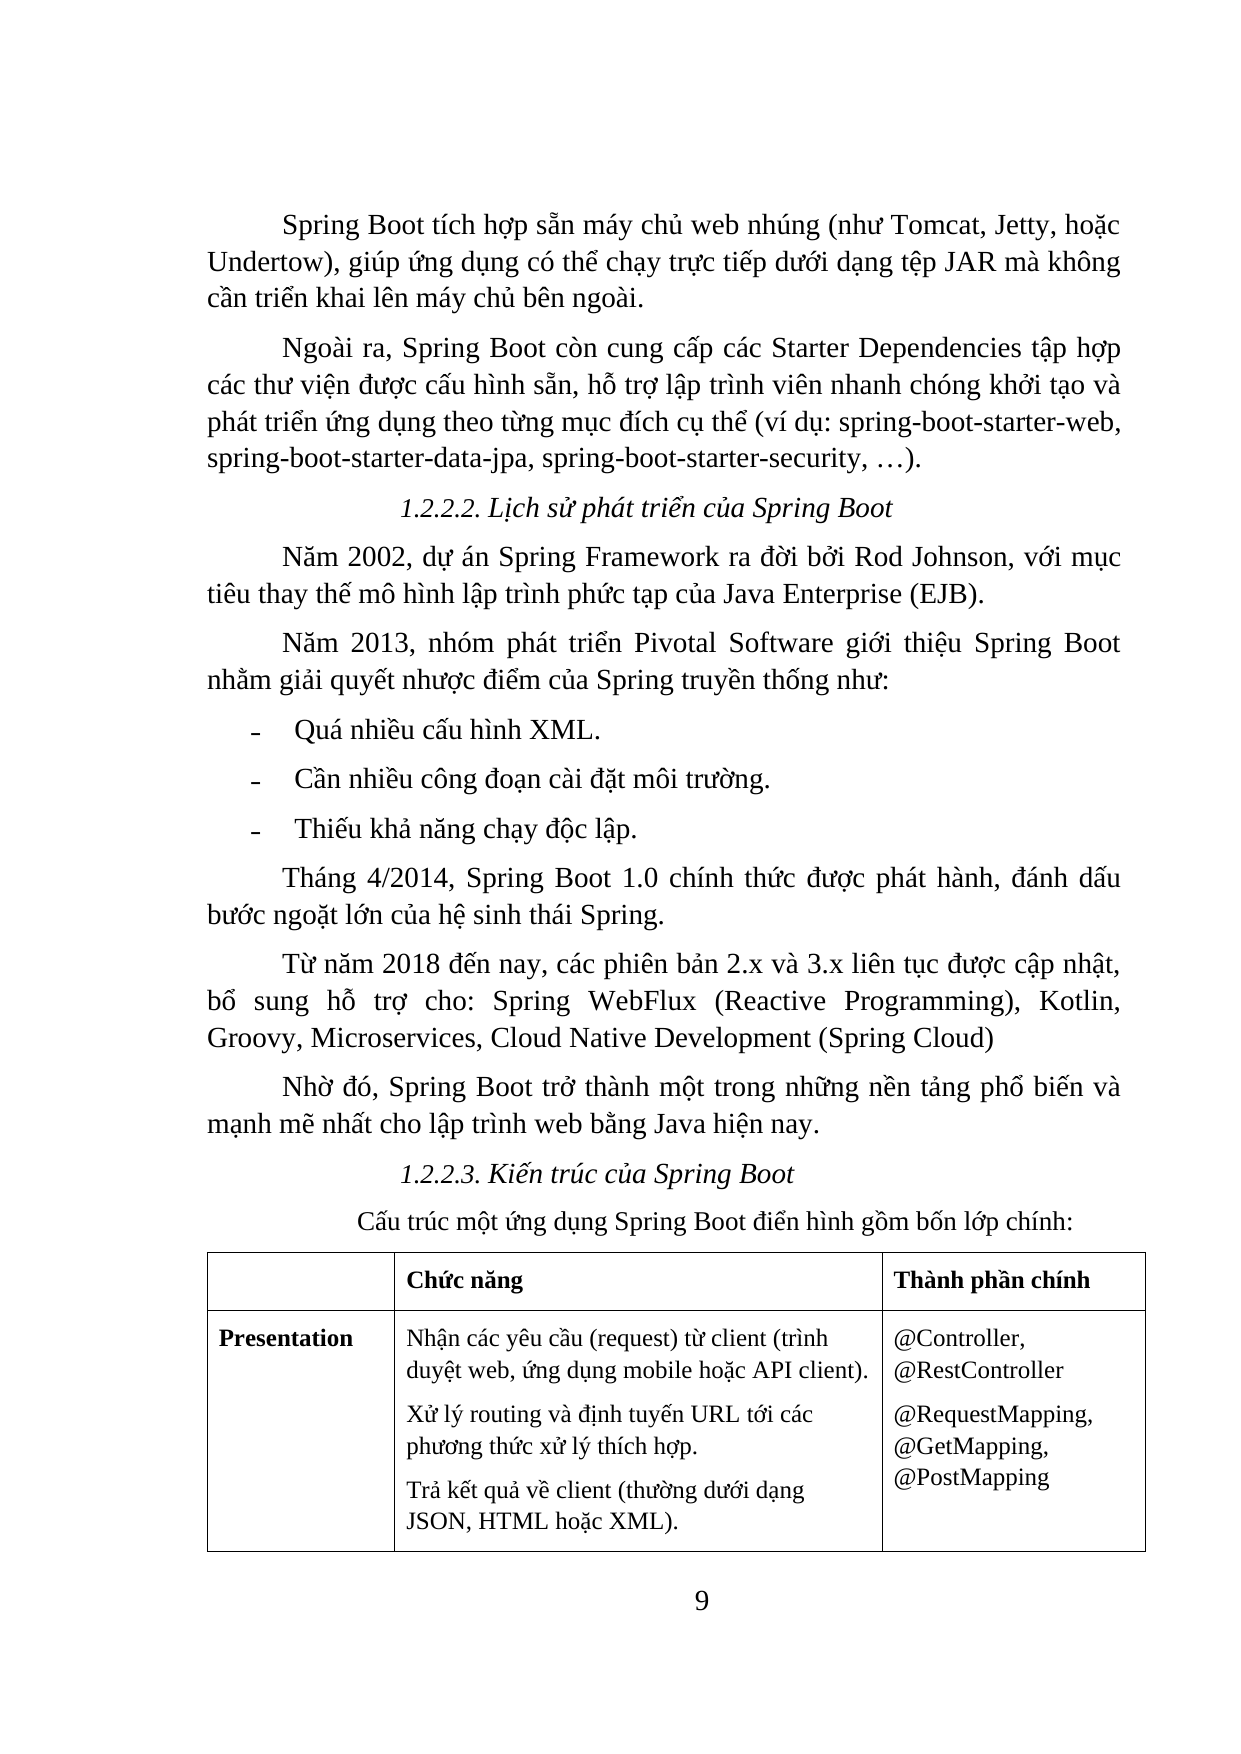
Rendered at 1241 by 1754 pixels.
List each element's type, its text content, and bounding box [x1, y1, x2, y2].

text Nhờ đó, Spring Boot trở thành một trong những nền tảng phổ biến và mạnh mẽ nhất cho lập trình web bằng Java hiện nay. [207, 1069, 1122, 1140]
table_cell Presentation [208, 1311, 394, 1551]
text Năm 2013, nhóm phát triển Pivotal Software giới thiệu Spring Boot nhằm giải quyết nhược điểm của Spring truyền thống như: [207, 626, 1122, 696]
table_header Chức năng [395, 1253, 882, 1310]
table_header [208, 1253, 394, 1310]
text Ngoài ra, Spring Boot còn cung cấp các Starter Dependencies tập hợp các thư viện được cấu hình sẵn, hỗ trợ lập trình viên nhanh chóng khởi tạo và phát triển ứng dụng theo từng mục đích cụ thể (ví dụ: spring-boot-starter-web, spring-boot-starter-data-jpa, spring-boot-starter-security, …). [207, 330, 1122, 474]
list Cần nhiều công đoạn cài đặt môi trường. [251, 761, 1122, 795]
text Tháng 4/2014, Spring Boot 1.0 chính thức được phát hành, đánh dấu bước ngoặt lớn của hệ sinh thái Spring. [207, 860, 1122, 931]
text Cấu trúc một ứng dụng Spring Boot điển hình gồm bốn lớp chính: [282, 1205, 1122, 1236]
text Năm 2002, dự án Spring Framework ra đời bởi Rod Johnson, với mục tiêu thay thế mô hình lập trình phức tạp của Java Enterprise (EJB). [207, 539, 1122, 610]
list Quá nhiều cấu hình XML. [251, 712, 1122, 745]
text Spring Boot tích hợp sẵn máy chủ web nhúng (như Tomcat, Jetty, hoặc Undertow), giúp ứng dụng có thể chạy trực tiếp dưới dạng tệp JAR mà không cần triển khai lên máy chủ bên ngoài. [207, 207, 1122, 314]
table_cell @Controller, @RestController @RequestMapping, @GetMapping, @PostMapping [883, 1311, 1145, 1551]
table_cell Nhận các yêu cầu (request) từ client (trình duyệt web, ứng dụng mobile hoặc API client). Xử lý routing và định tuyến URL tới các phương thức xử lý thích hợp. Trả kết quả về client (thường dưới dạng JSON, HTML hoặc XML). [395, 1311, 882, 1551]
text Từ năm 2018 đến nay, các phiên bản 2.x và 3.x liên tục được cập nhật, bổ sung hỗ trợ cho: Spring WebFlux (Reactive Programming), Kotlin, Groovy, Microservices, Cloud Native Development (Spring Cloud) [207, 946, 1122, 1054]
subtitle Kiến trúc của Spring Boot [325, 1156, 1122, 1189]
table_header Thành phần chính [883, 1253, 1145, 1310]
subtitle Lịch sử phát triển của Spring Boot [325, 490, 1122, 523]
list Thiếu khả năng chạy độc lập. [251, 811, 1122, 844]
